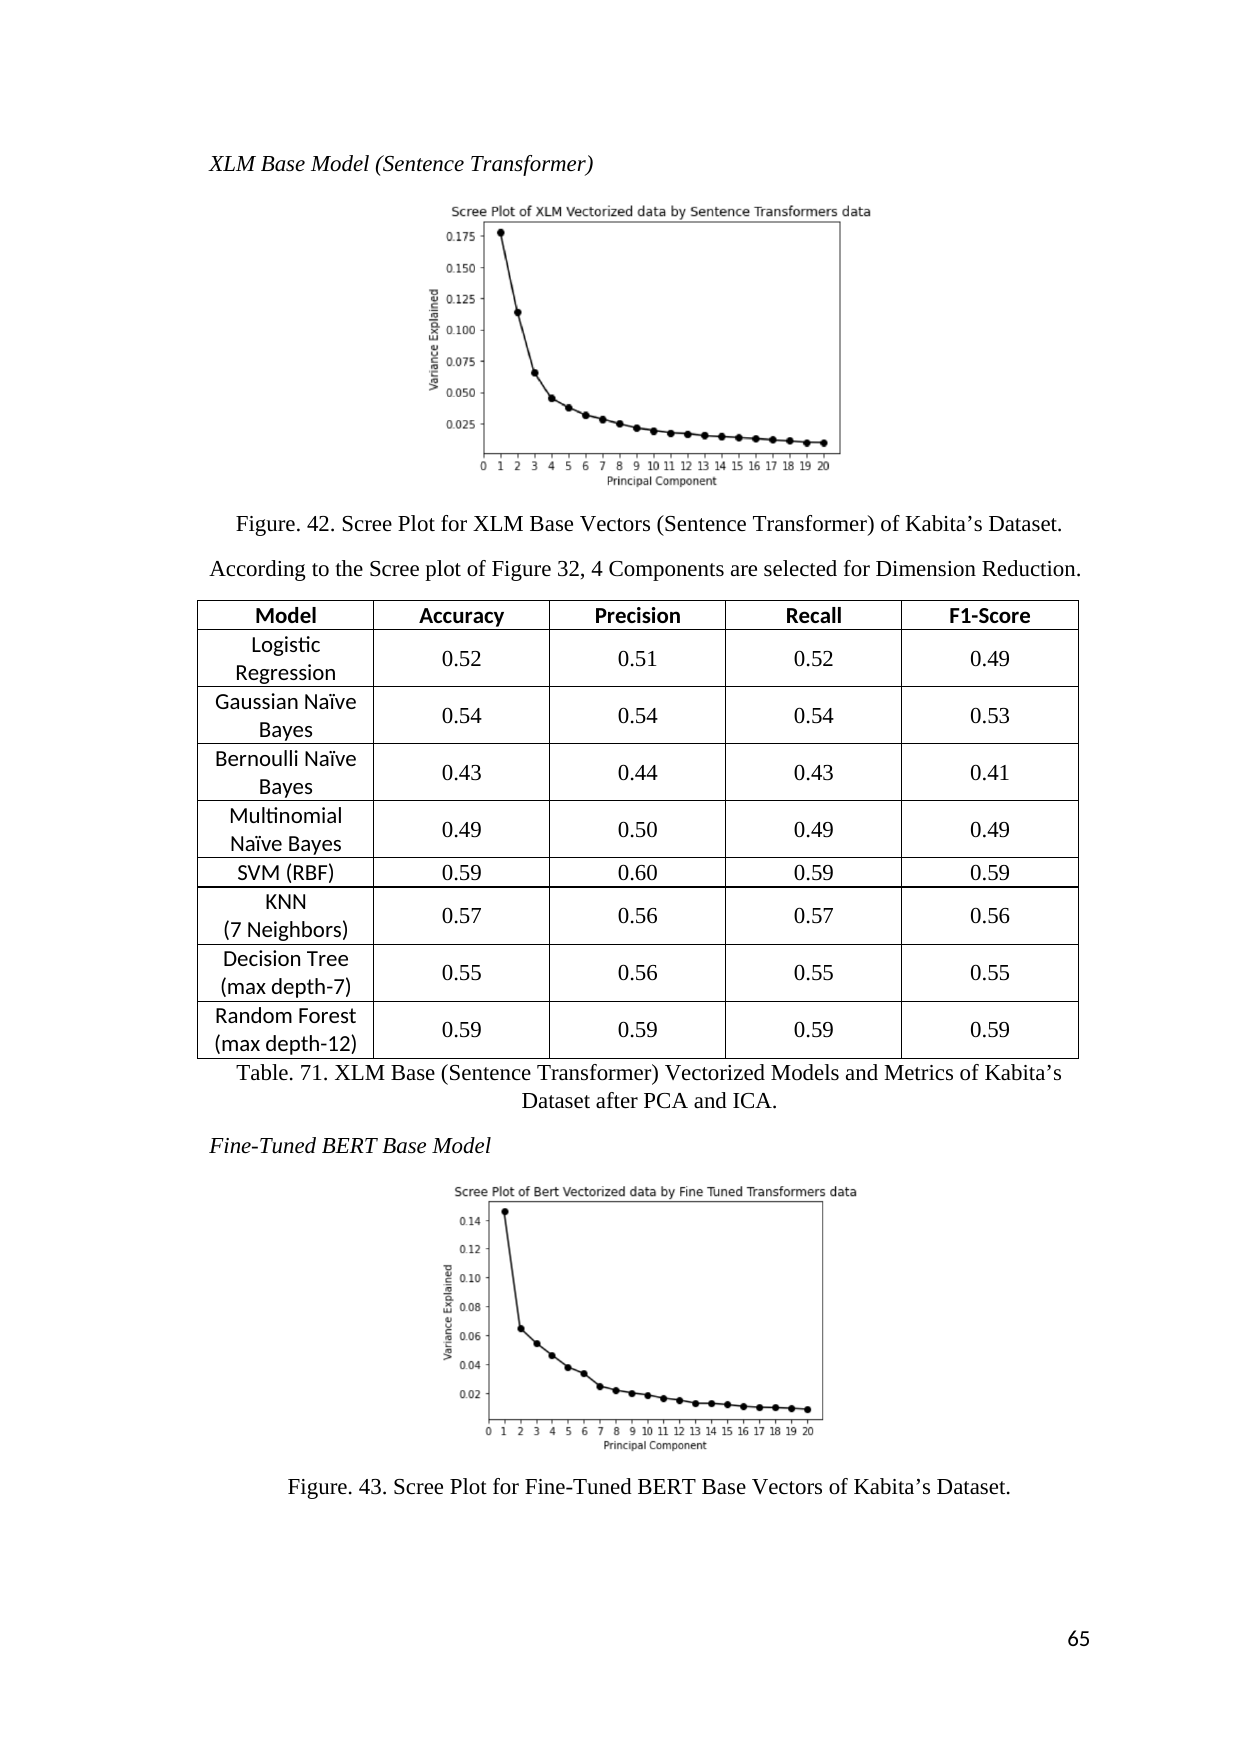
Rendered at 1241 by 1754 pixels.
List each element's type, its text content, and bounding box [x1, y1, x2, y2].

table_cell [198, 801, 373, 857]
text Figure. 43. Scree Plot for Fine-Tuned BERT Base Vectors of Kabita’s Dataset. [209, 1473, 1090, 1499]
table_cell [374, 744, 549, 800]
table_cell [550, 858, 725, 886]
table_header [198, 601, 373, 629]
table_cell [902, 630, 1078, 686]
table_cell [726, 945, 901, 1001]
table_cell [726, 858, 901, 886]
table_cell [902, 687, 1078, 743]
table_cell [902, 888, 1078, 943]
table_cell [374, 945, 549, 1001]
picture [438, 1177, 862, 1455]
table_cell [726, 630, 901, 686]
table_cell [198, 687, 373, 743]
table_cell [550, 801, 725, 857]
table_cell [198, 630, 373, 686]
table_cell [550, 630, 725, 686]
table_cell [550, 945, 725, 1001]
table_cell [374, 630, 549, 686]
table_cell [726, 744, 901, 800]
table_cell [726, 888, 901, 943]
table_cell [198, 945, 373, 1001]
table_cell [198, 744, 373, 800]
picture [421, 195, 878, 491]
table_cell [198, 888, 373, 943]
text Table. 71. XLM Base (Sentence Transformer) Vectorized Models and Metrics of Kabita’s Dataset after PCA and ICA. [209, 1059, 1090, 1113]
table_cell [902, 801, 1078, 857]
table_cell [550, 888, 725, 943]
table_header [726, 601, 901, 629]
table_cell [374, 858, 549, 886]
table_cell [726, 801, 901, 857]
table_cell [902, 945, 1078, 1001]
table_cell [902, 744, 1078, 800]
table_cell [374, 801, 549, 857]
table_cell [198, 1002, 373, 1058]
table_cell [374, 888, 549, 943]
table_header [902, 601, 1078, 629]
text According to the Scree plot of Figure 32, 4 Components are selected for Dimension Reduction. [209, 555, 1090, 581]
text Fine-Tuned BERT Base Model [209, 1132, 1090, 1158]
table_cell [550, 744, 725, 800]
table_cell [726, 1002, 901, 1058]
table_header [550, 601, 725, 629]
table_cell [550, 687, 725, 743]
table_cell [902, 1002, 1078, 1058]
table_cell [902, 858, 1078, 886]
text Figure. 42. Scree Plot for XLM Base Vectors (Sentence Transformer) of Kabita’s Dataset. [209, 510, 1090, 536]
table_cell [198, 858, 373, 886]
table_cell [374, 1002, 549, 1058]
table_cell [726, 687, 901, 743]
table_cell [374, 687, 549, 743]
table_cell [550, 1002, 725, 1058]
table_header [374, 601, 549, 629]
text XLM Base Model (Sentence Transformer) [209, 150, 1090, 176]
